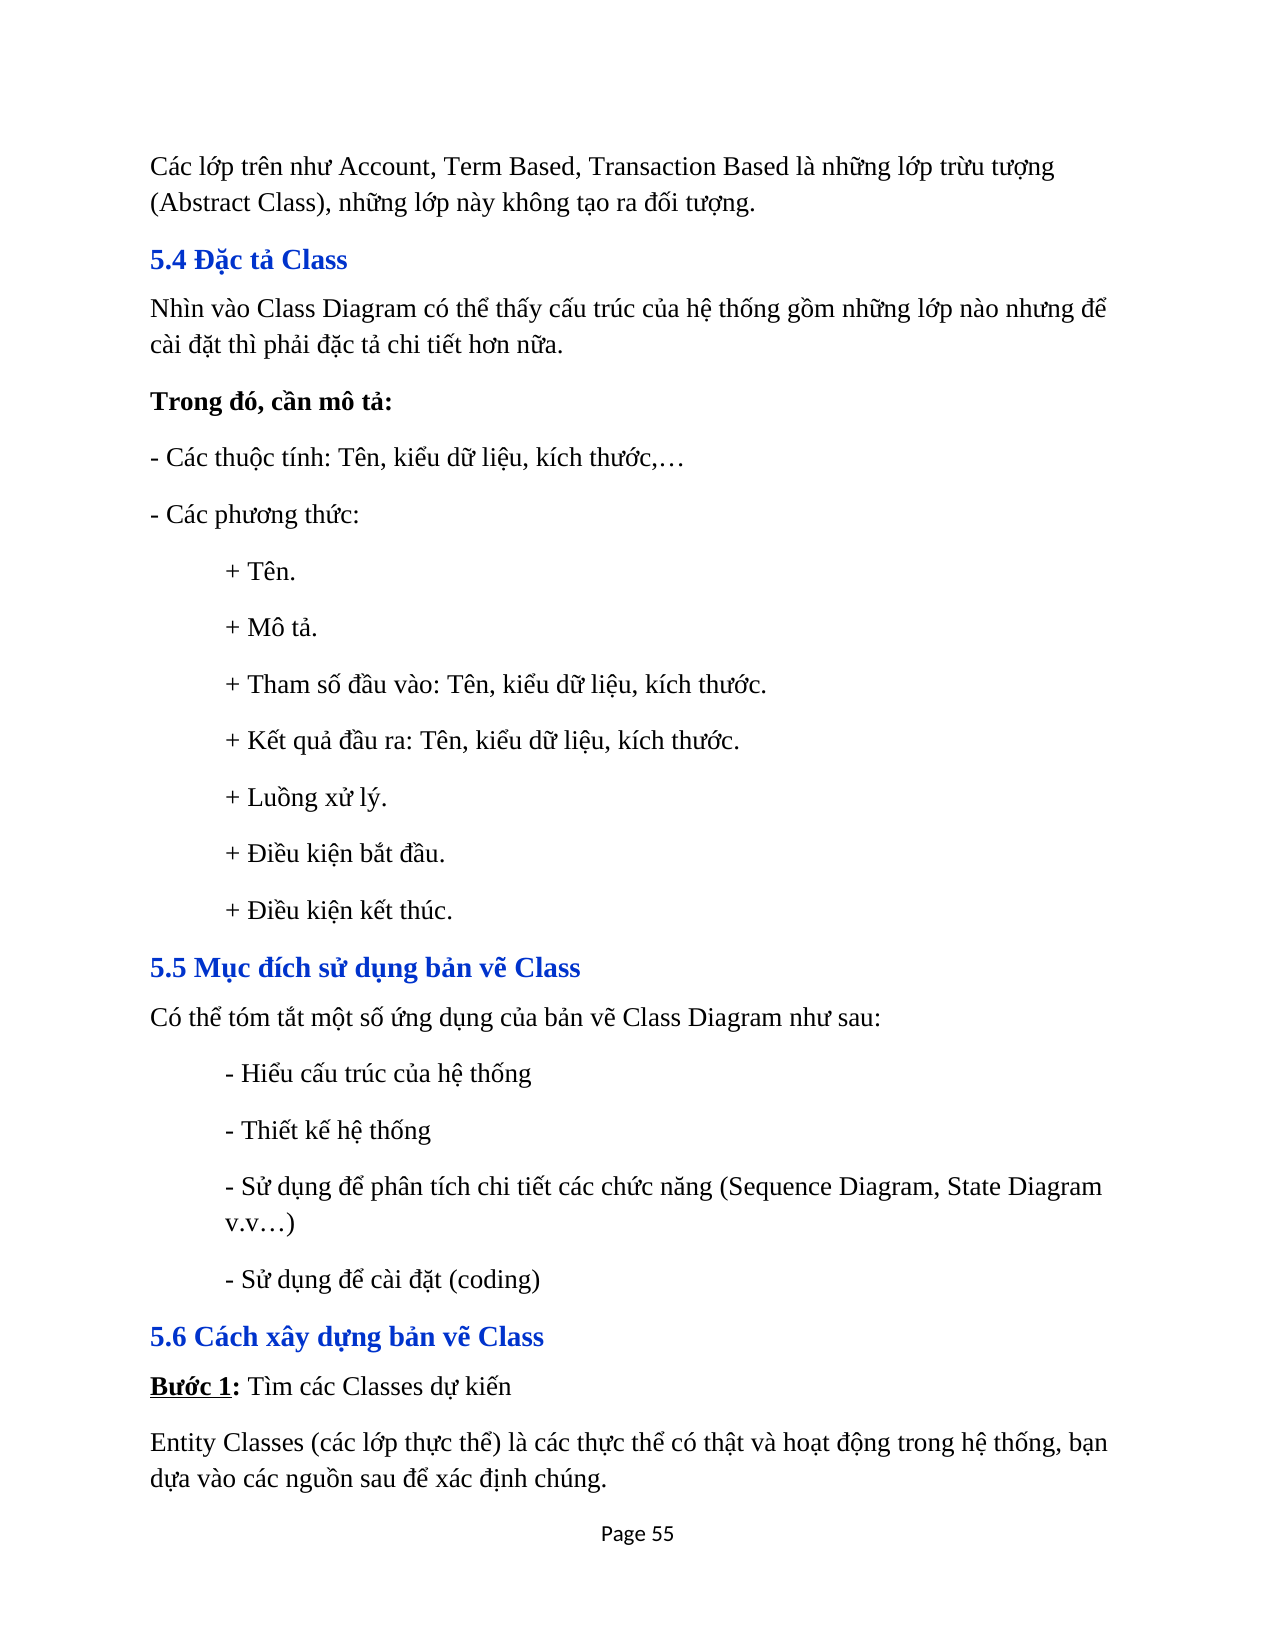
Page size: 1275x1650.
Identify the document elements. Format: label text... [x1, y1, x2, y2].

text + Điều kiện bắt đầu. [225, 837, 1125, 868]
text + Tham số đầu vào: Tên, kiểu dữ liệu, kích thước. [225, 668, 1125, 699]
text + Điều kiện kết thúc. [225, 894, 1125, 925]
text Bước 1: Tìm các Classes dự kiến [150, 1370, 1125, 1401]
text - Sử dụng để phân tích chi tiết các chức năng (Sequence Diagram, State Diagram v.v…) [225, 1171, 1125, 1237]
text - Các thuộc tính: Tên, kiểu dữ liệu, kích thước,… [150, 441, 1125, 473]
text - Hiểu cấu trúc của hệ thống [225, 1057, 1125, 1088]
text + Luồng xử lý. [225, 781, 1125, 812]
subtitle 5.4 Đặc tả Class [150, 242, 1125, 276]
text - Sử dụng để cài đặt (coding) [225, 1263, 1125, 1294]
text Có thể tóm tắt một số ứng dụng của bản vẽ Class Diagram như sau: [150, 1001, 1125, 1032]
text Các lớp trên như Account, Term Based, Transaction Based là những lớp trừu tượng (Abstract Class), những lớp này không tạo ra đối tượng. [150, 150, 1125, 217]
text + Tên. [225, 554, 1125, 586]
text - Các phương thức: [150, 498, 1125, 529]
subtitle 5.5 Mục đích sử dụng bản vẽ Class [150, 951, 1125, 984]
text - Thiết kế hệ thống [225, 1114, 1125, 1145]
text + Mô tả. [225, 611, 1125, 642]
text Trong đó, cần mô tả: [150, 385, 1125, 416]
text Entity Classes (các lớp thực thể) là các thực thể có thật và hoạt động trong hệ thống, bạn dựa vào các nguồn sau để xác định chúng. [150, 1426, 1125, 1493]
text Nhìn vào Class Diagram có thể thấy cấu trúc của hệ thống gồm những lớp nào nhưng để cài đặt thì phải đặc tả chi tiết hơn nữa. [150, 293, 1125, 359]
subtitle 5.6 Cách xây dựng bản vẽ Class [150, 1319, 1125, 1353]
text + Kết quả đầu ra: Tên, kiểu dữ liệu, kích thước. [225, 724, 1125, 755]
